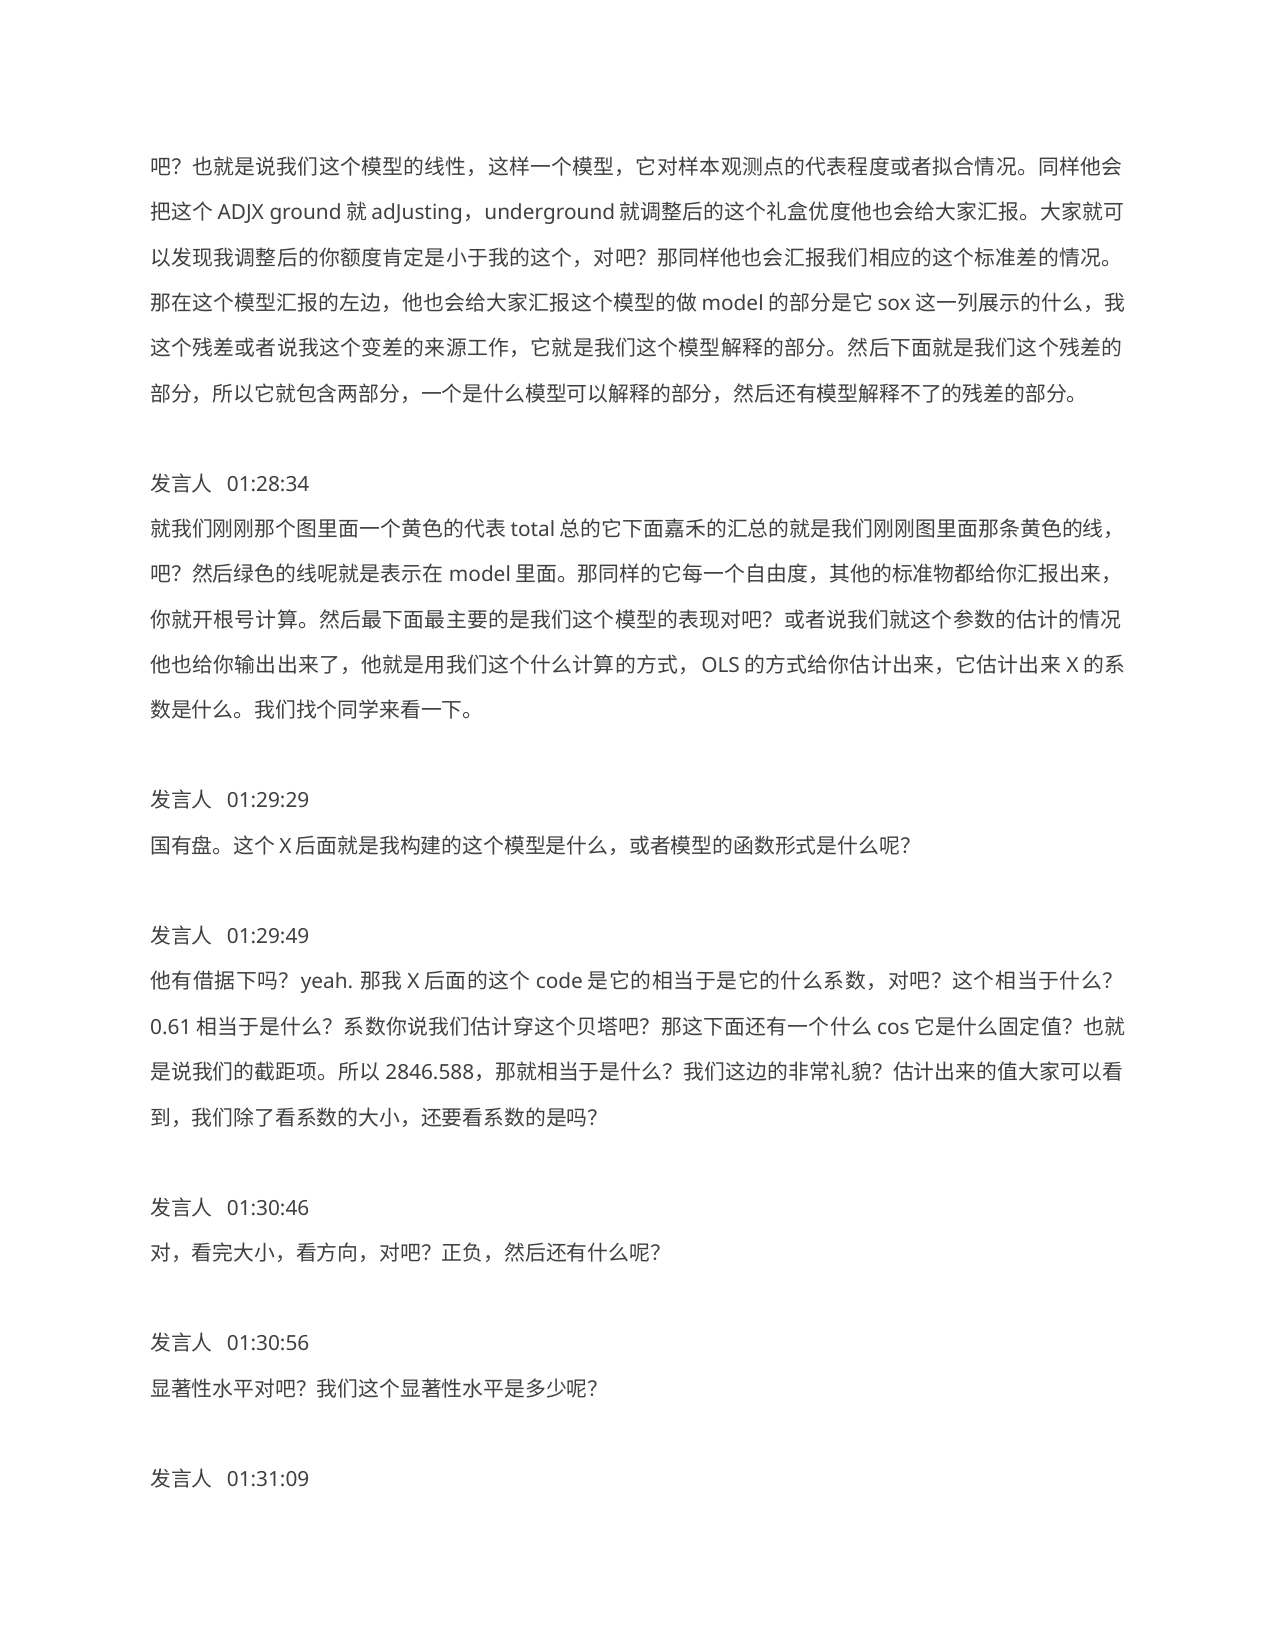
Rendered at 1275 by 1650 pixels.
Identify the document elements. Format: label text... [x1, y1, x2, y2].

text 他有借据下吗？yeah. 那我X后面的这个code是它的相当于是它的什么系数，对吧？这个相当于什么？0.61相当于是什么？系数你说我们估计穿这个贝塔吧？那这下面还有一个什么cos它是什么固定值？也就是说我们的截距项。所以2846.588，那就相当于是什么？我们这边的非常礼貌？估计出来的值大家可以看到，我们除了看系数的大小，还要看系数的是吗？ [150, 965, 1125, 1131]
text 发言人 01:30:56 [150, 1326, 1125, 1357]
text 对，看完大小，看方向，对吧？正负，然后还有什么呢？ [150, 1236, 1125, 1267]
text 就我们刚刚那个图里面一个黄色的代表total总的它下面嘉禾的汇总的就是我们刚刚图里面那条黄色的线，吧？然后绿色的线呢就是表示在model里面。那同样的它每一个自由度，其他的标准物都给你汇报出来，你就开根号计算。然后最下面最主要的是我们这个模型的表现对吧？或者说我们就这个参数的估计的情况，他也给你输出出来了，他就是用我们这个什么计算的方式，OLS的方式给你估计出来，它估计出来X的系数是什么。我们找个同学来看一下。 [150, 512, 1125, 724]
text 发言人 01:30:46 [150, 1191, 1125, 1221]
text 发言人 01:28:34 [150, 467, 1125, 497]
text 国有盘。这个X后面就是我构建的这个模型是什么，或者模型的函数形式是什么呢？ [150, 829, 1125, 859]
text 发言人 01:29:29 [150, 784, 1125, 814]
text 发言人 01:31:09 [150, 1462, 1125, 1492]
text 发言人 01:29:49 [150, 919, 1125, 949]
text 显著性水平对吧？我们这个显著性水平是多少呢？ [150, 1372, 1125, 1402]
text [150, 150, 1125, 407]
